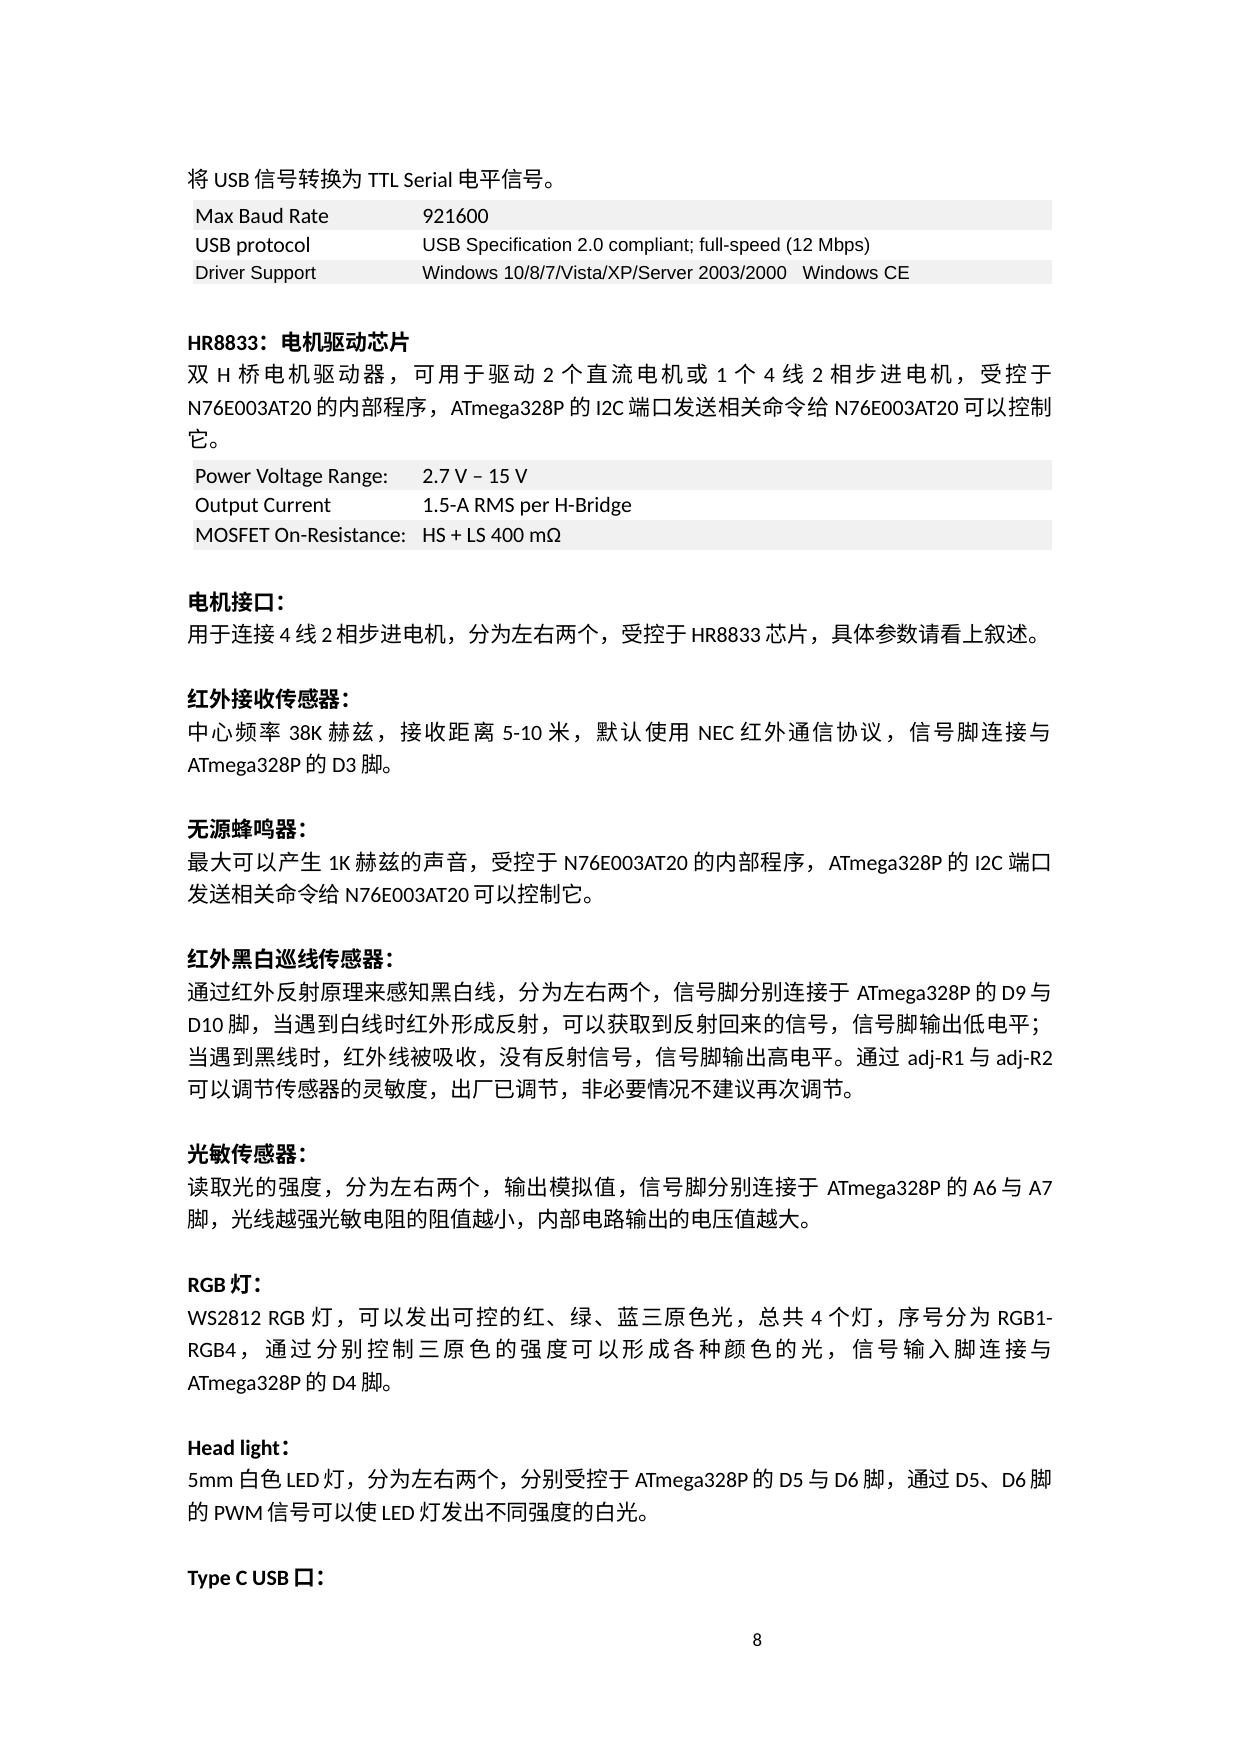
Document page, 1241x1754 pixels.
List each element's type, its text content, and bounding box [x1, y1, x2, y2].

text Type C USB口： [187, 1559, 1053, 1592]
text 最大可以产生1K赫兹的声音，受控于N76E003AT20的内部程序，ATmega328P的I2C端口发送相关命令给N76E003AT20可以控制它。 [187, 844, 1053, 909]
text 读取光的强度，分为左右两个，输出模拟值，信号脚分别连接于ATmega328P的A6与A7脚，光线越强光敏电阻的阻值越小，内部电路输出的电压值越大。 [187, 1169, 1053, 1234]
text 5mm白色LED灯，分为左右两个，分别受控于ATmega328P的D5与D6脚，通过D5、D6脚的PWM信号可以使LED灯发出不同强度的白光。 [187, 1462, 1053, 1527]
text RGB灯： [187, 1267, 1053, 1299]
text 中心频率38K赫兹，接收距离5-10米，默认使用NEC红外通信协议，信号脚连接与ATmega328P的D3脚。 [187, 714, 1053, 779]
table_header 2.7 V – 15 V [420, 460, 1052, 490]
table_header Max Baud Rate [193, 200, 420, 230]
table_cell USB Specification 2.0 compliant; full-speed (12 Mbps) [420, 230, 1052, 260]
text 电机接口： [187, 584, 1053, 617]
table_cell Output Current [193, 490, 420, 520]
table_header 921600 [420, 200, 1052, 230]
text 红外黑白巡线传感器： [187, 942, 1053, 974]
table_header Power Voltage Range: [193, 460, 420, 490]
table_cell HS + LS 400 mΩ [420, 520, 1052, 550]
text HR8833：电机驱动芯片 [187, 324, 1053, 357]
table_cell 1.5-A RMS per H-Bridge [420, 490, 1052, 520]
table_cell Driver Support [193, 260, 420, 284]
text 红外接收传感器： [187, 682, 1053, 714]
text 通过红外反射原理来感知黑白线，分为左右两个，信号脚分别连接于ATmega328P的D9与D10脚，当遇到白线时红外形成反射，可以获取到反射回来的信号，信号脚输出低电平；当遇到黑线时，红外线被吸收，没有反射信号，信号脚输出高电平。通过adj-R1与adj-R2可以调节传感器的灵敏度，出厂已调节，非必要情况不建议再次调节。 [187, 974, 1053, 1104]
text WS2812 RGB灯，可以发出可控的红、绿、蓝三原色光，总共4个灯，序号分为RGB1-RGB4，通过分别控制三原色的强度可以形成各种颜色的光，信号输入脚连接与ATmega328P的D4脚。 [187, 1299, 1053, 1397]
table_cell USB protocol [193, 230, 420, 260]
table_cell Windows 10/8/7/Vista/XP/Server 2003/2000 Windows CE [420, 260, 1052, 284]
text 双H桥电机驱动器，可用于驱动2个直流电机或1个4线2相步进电机，受控于N76E003AT20的内部程序，ATmega328P的I2C端口发送相关命令给N76E003AT20可以控制它。 [187, 357, 1053, 454]
text 将USB信号转换为TTL Serial电平信号。 [187, 162, 1053, 194]
text 无源蜂鸣器： [187, 812, 1053, 844]
text Head light： [187, 1429, 1053, 1462]
table_cell MOSFET On-Resistance: [193, 520, 420, 550]
text 光敏传感器： [187, 1137, 1053, 1169]
text 用于连接4线2相步进电机，分为左右两个，受控于HR8833芯片，具体参数请看上叙述。 [187, 617, 1053, 649]
